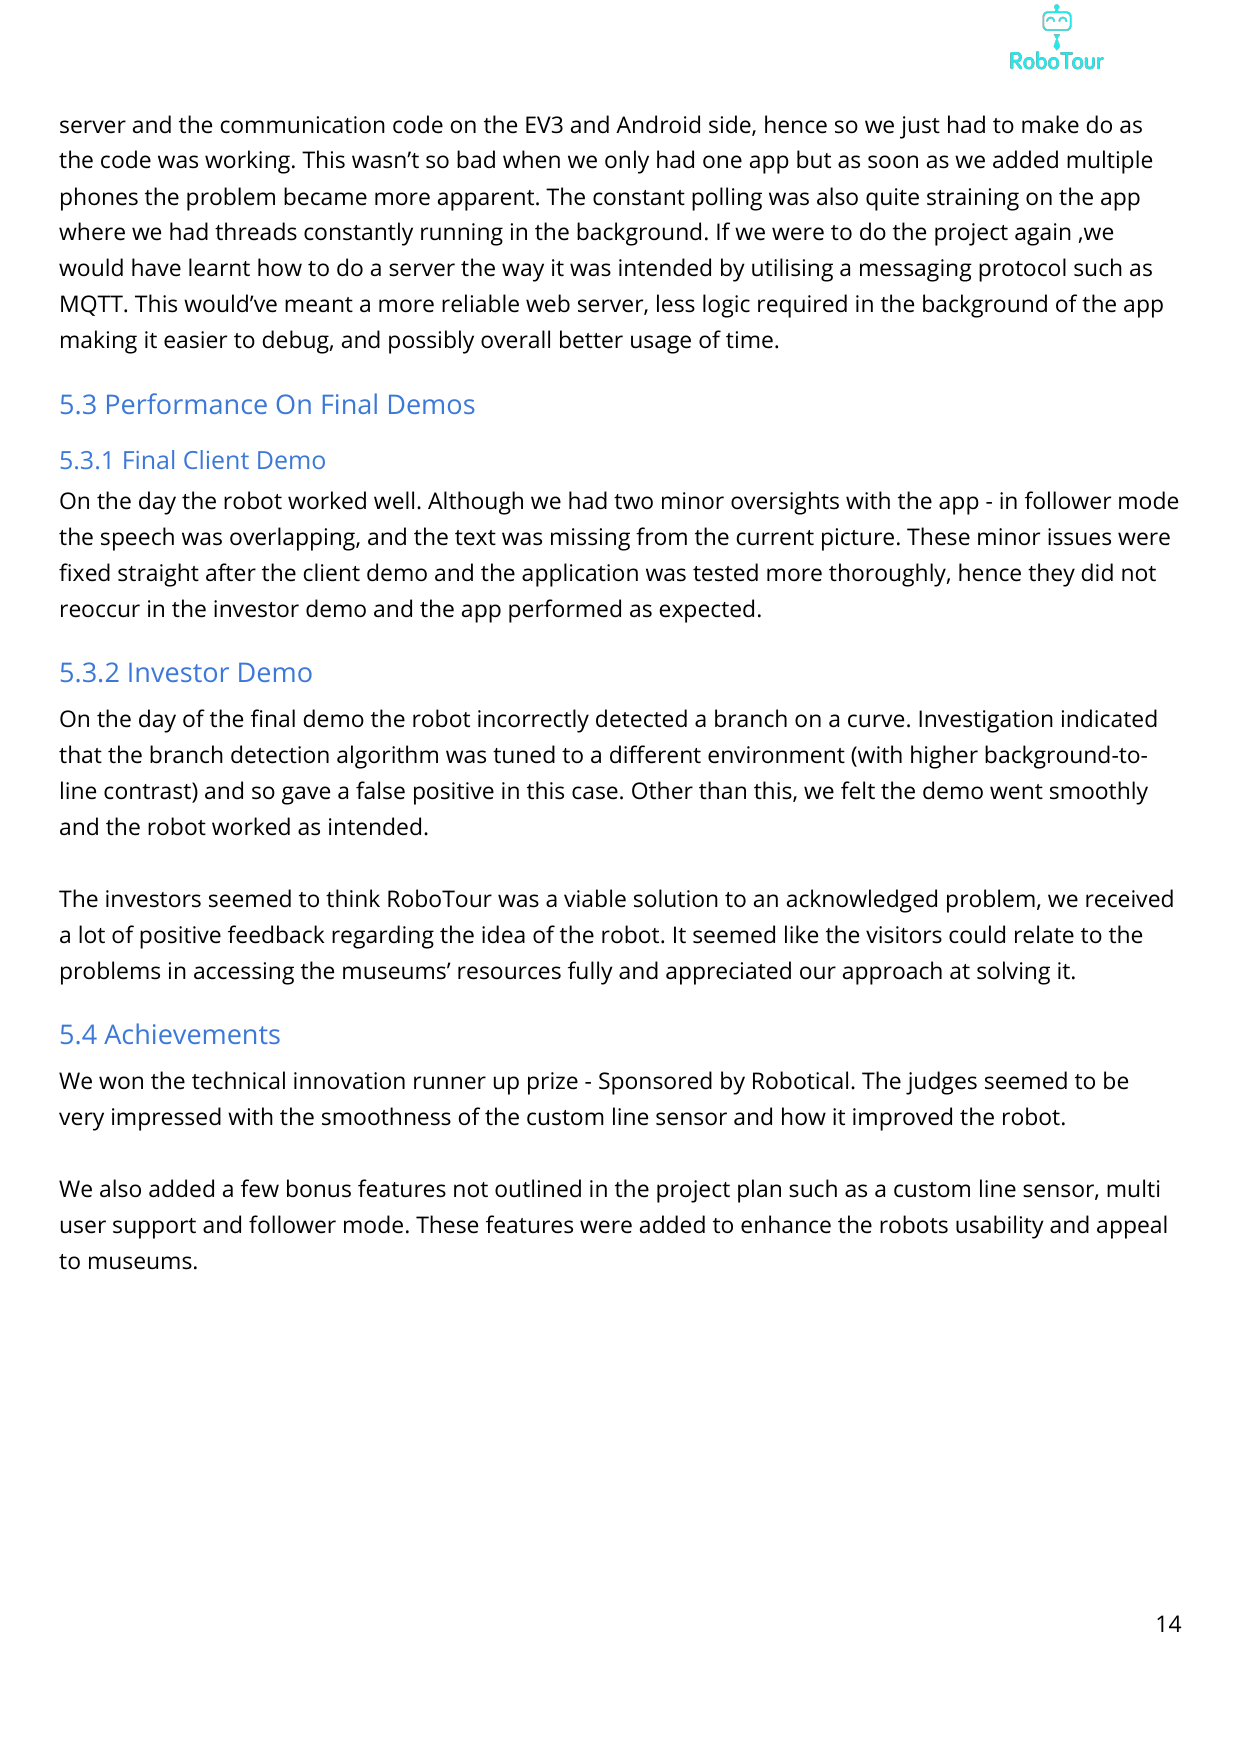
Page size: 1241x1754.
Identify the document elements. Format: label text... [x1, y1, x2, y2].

text On the day of the final demo the robot incorrectly detected a branch on a curve. Investigation indicated that the branch detection algorithm was tuned to a different environment (with higher background-to-line contrast) and so gave a false positive in this case. Other than this, we felt the demo went smoothly and the robot worked as intended. [59, 703, 1181, 842]
text We also added a few bonus features not outlined in the project plan such as a custom line sensor, multi user support and follower mode. These features were added to enhance the robots usability and appeal to museums. [59, 1173, 1181, 1276]
subtitle 5.3 Performance On Final Demos [59, 385, 1181, 422]
text We won the technical innovation runner up prize - Sponsored by Robotical. The judges seemed to be very impressed with the smoothness of the custom line sensor and how it improved the robot. [59, 1065, 1181, 1132]
picture [1008, 3, 1105, 71]
subtitle 5.3.2 Investor Demo [59, 654, 1181, 691]
text The investors seemed to think RoboTour was a viable solution to an acknowledged problem, we received a lot of positive feedback regarding the idea of the robot. It seemed like the visitors could relate to the problems in accessing the museums’ resources fully and appreciated our approach at solving it. [59, 883, 1181, 986]
subtitle 5.4 Achievements [59, 1016, 1181, 1053]
subtitle 5.3.1 Final Client Demo [59, 443, 1181, 477]
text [59, 108, 1181, 355]
text On the day the robot worked well. Although we had two minor oversights with the app - in follower mode the speech was overlapping, and the text was missing from the current picture. These minor issues were fixed straight after the client demo and the application was tested more thoroughly, hence they did not reoccur in the investor demo and the app performed as expected. [59, 485, 1181, 624]
